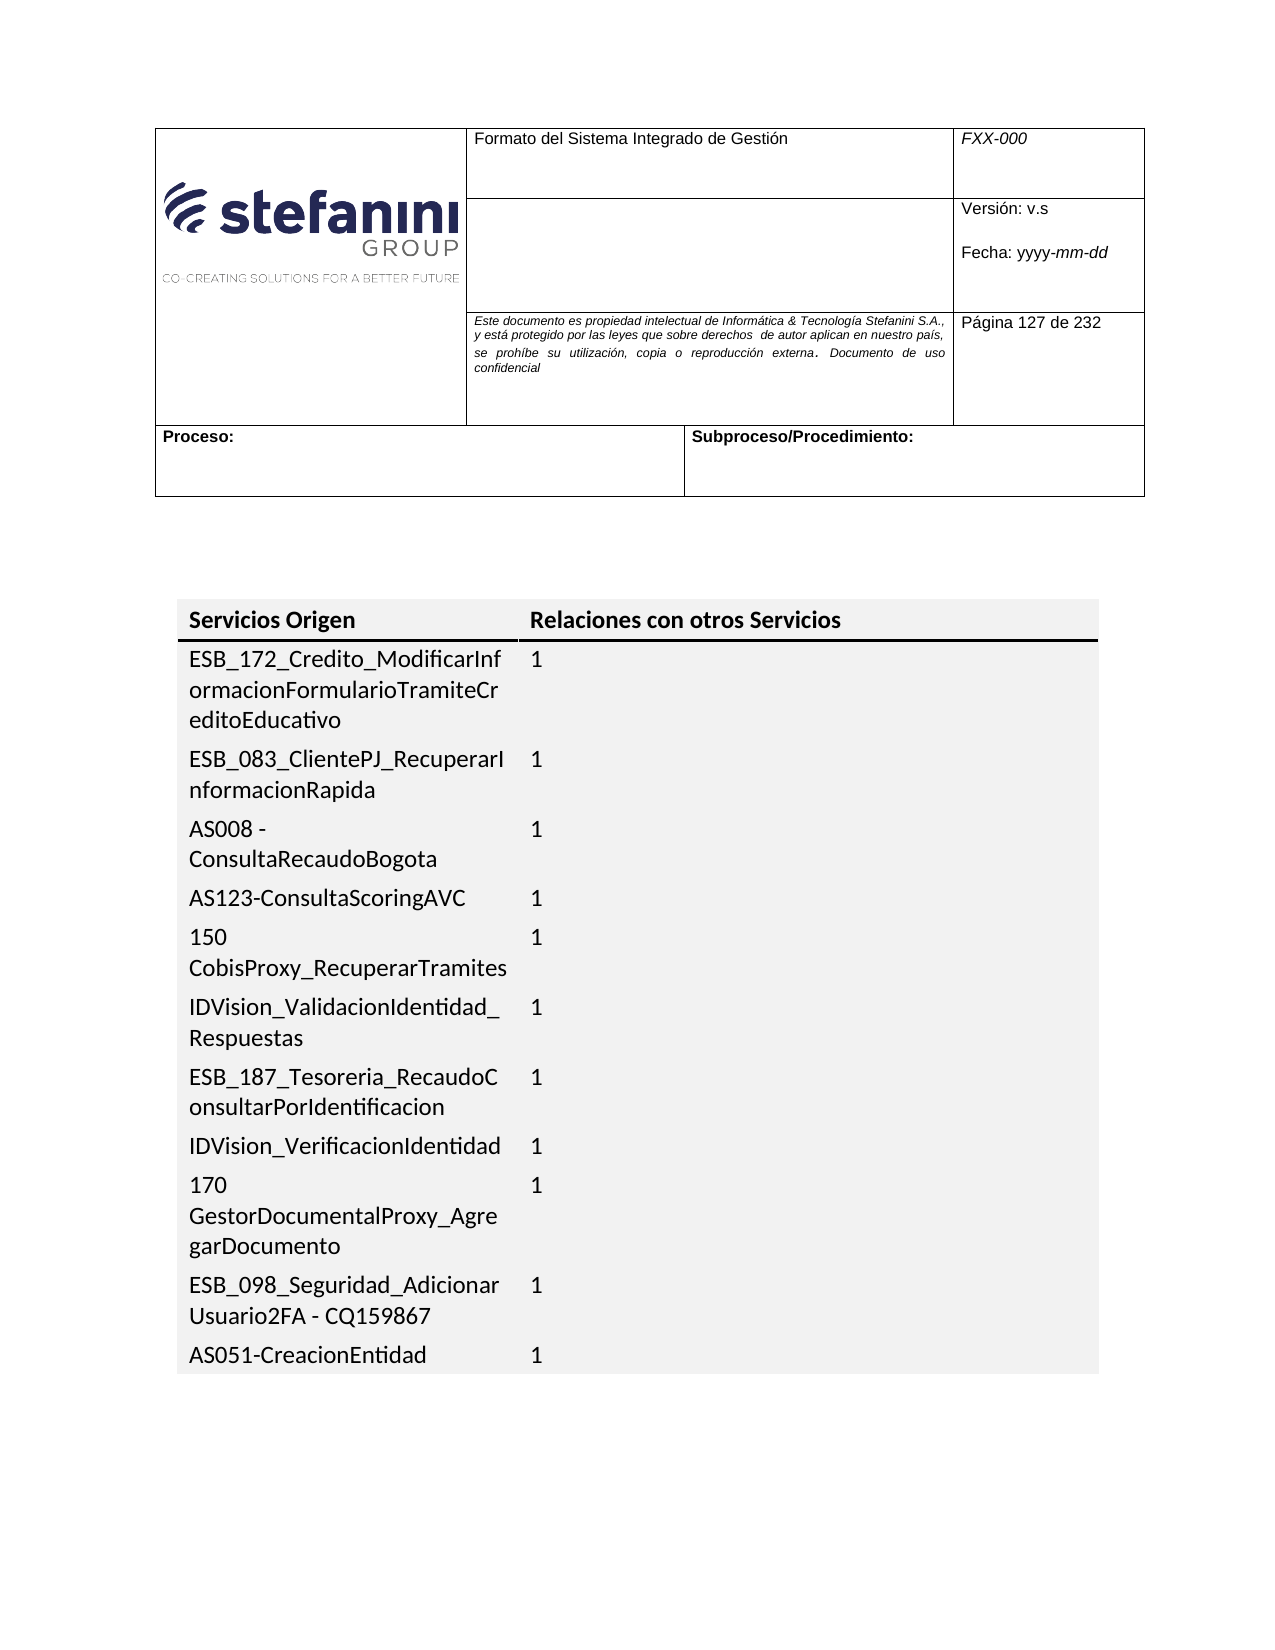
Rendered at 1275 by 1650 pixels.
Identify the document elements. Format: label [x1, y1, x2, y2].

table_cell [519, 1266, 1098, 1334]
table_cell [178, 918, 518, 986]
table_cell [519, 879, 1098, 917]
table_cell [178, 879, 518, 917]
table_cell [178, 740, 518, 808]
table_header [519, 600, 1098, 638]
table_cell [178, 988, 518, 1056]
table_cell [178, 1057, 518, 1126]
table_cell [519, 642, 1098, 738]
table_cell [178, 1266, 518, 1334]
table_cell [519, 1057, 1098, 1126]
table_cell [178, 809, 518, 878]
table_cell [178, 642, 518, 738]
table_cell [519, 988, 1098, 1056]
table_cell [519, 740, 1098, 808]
picture [162, 182, 460, 286]
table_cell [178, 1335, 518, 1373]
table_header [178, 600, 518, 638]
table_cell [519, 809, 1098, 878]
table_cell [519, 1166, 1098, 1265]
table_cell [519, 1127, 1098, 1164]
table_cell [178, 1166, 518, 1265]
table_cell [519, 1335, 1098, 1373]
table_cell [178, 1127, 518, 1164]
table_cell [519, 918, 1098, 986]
